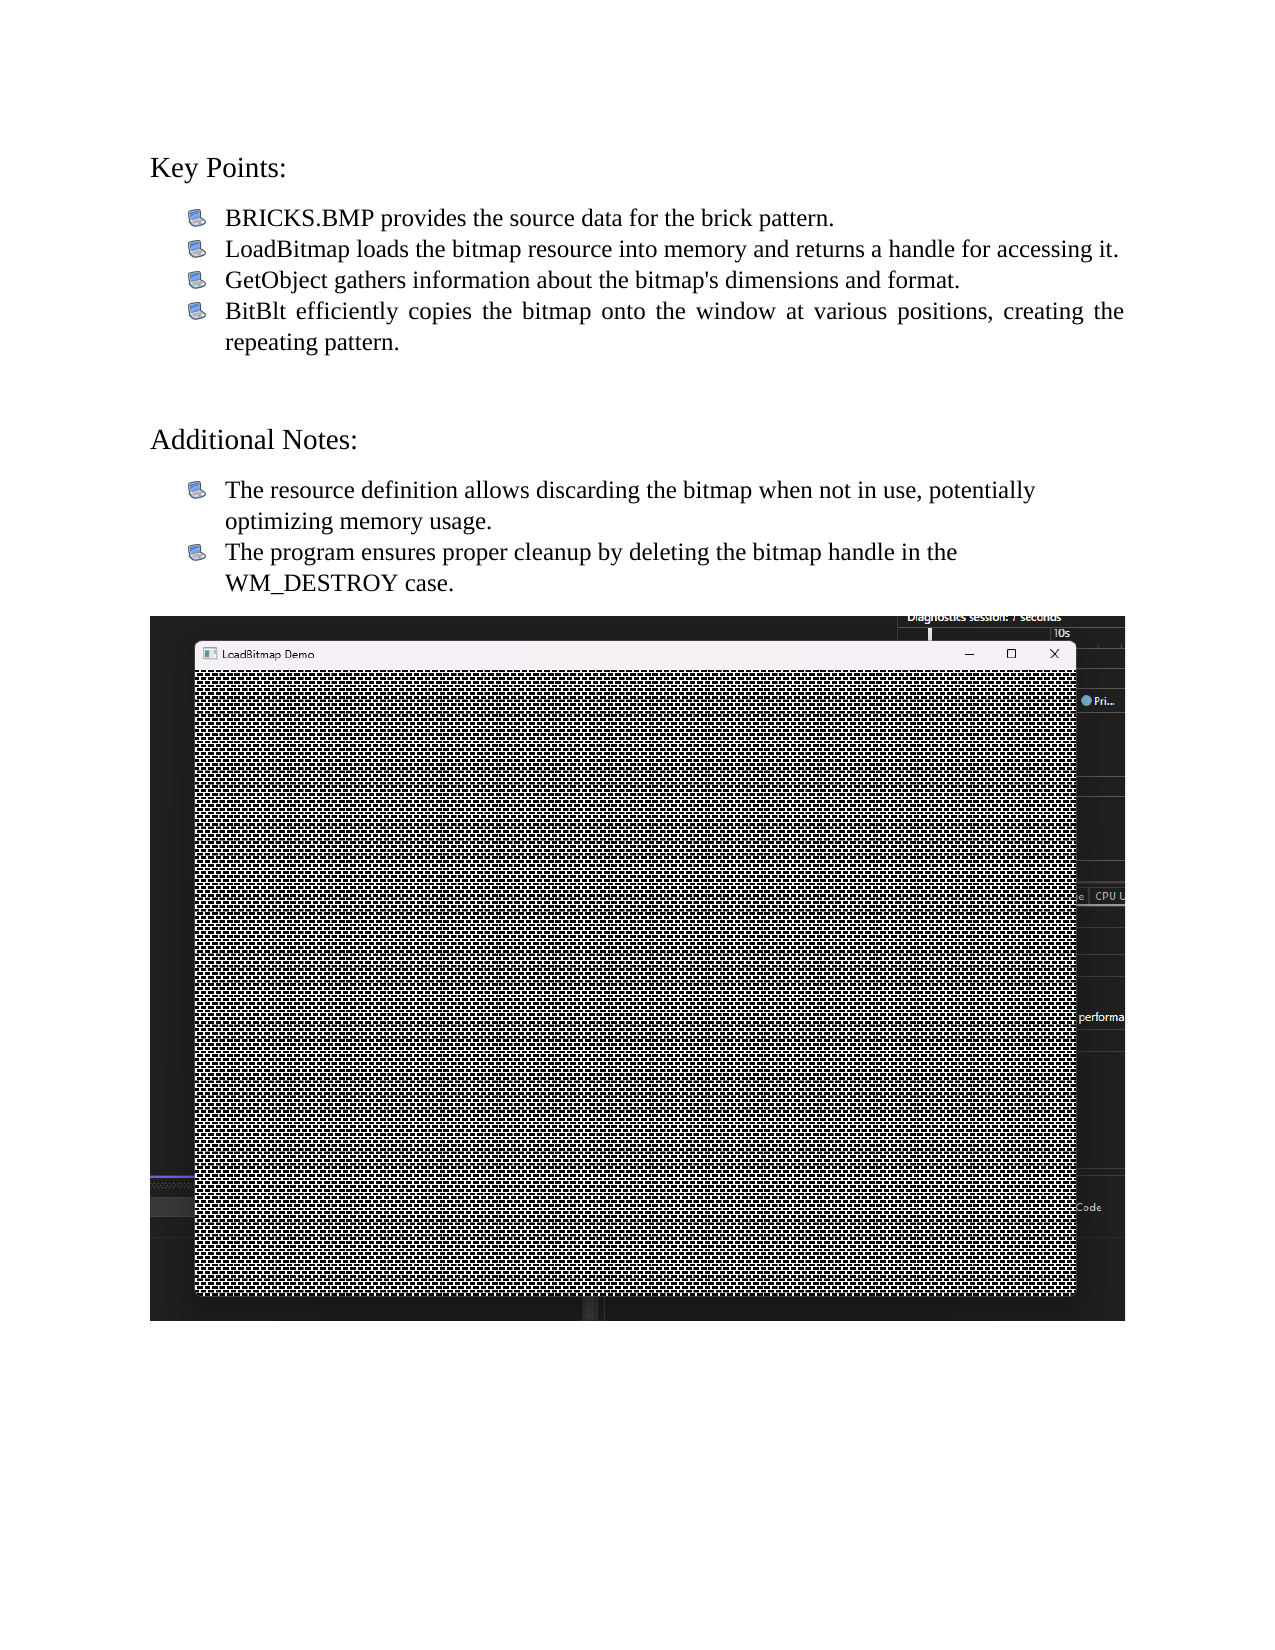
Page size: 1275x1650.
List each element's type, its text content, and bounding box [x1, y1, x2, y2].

picture [188, 544, 206, 561]
picture [150, 616, 1125, 1321]
list BitBlt efficiently copies the bitmap onto the window at various positions, creating the repeating pattern. [187, 296, 1125, 356]
picture [188, 271, 206, 289]
picture [188, 302, 206, 320]
picture [188, 209, 206, 227]
list LoadBitmap loads the bitmap resource into memory and returns a handle for accessing it. [187, 234, 1125, 263]
list BRICKS.BMP provides the source data for the brick pattern. [187, 203, 1125, 232]
text Key Points: [150, 150, 1125, 183]
picture [188, 240, 206, 258]
list The resource definition allows discarding the bitmap when not in use, potentially optimizing memory usage. [187, 475, 1125, 535]
picture [188, 481, 206, 499]
list The program ensures proper cleanup by deleting the bitmap handle in the WM_DESTROY case. [187, 537, 1125, 597]
list GetObject gathers information about the bitmap's dimensions and format. [187, 265, 1125, 294]
text Additional Notes: [150, 422, 1125, 456]
